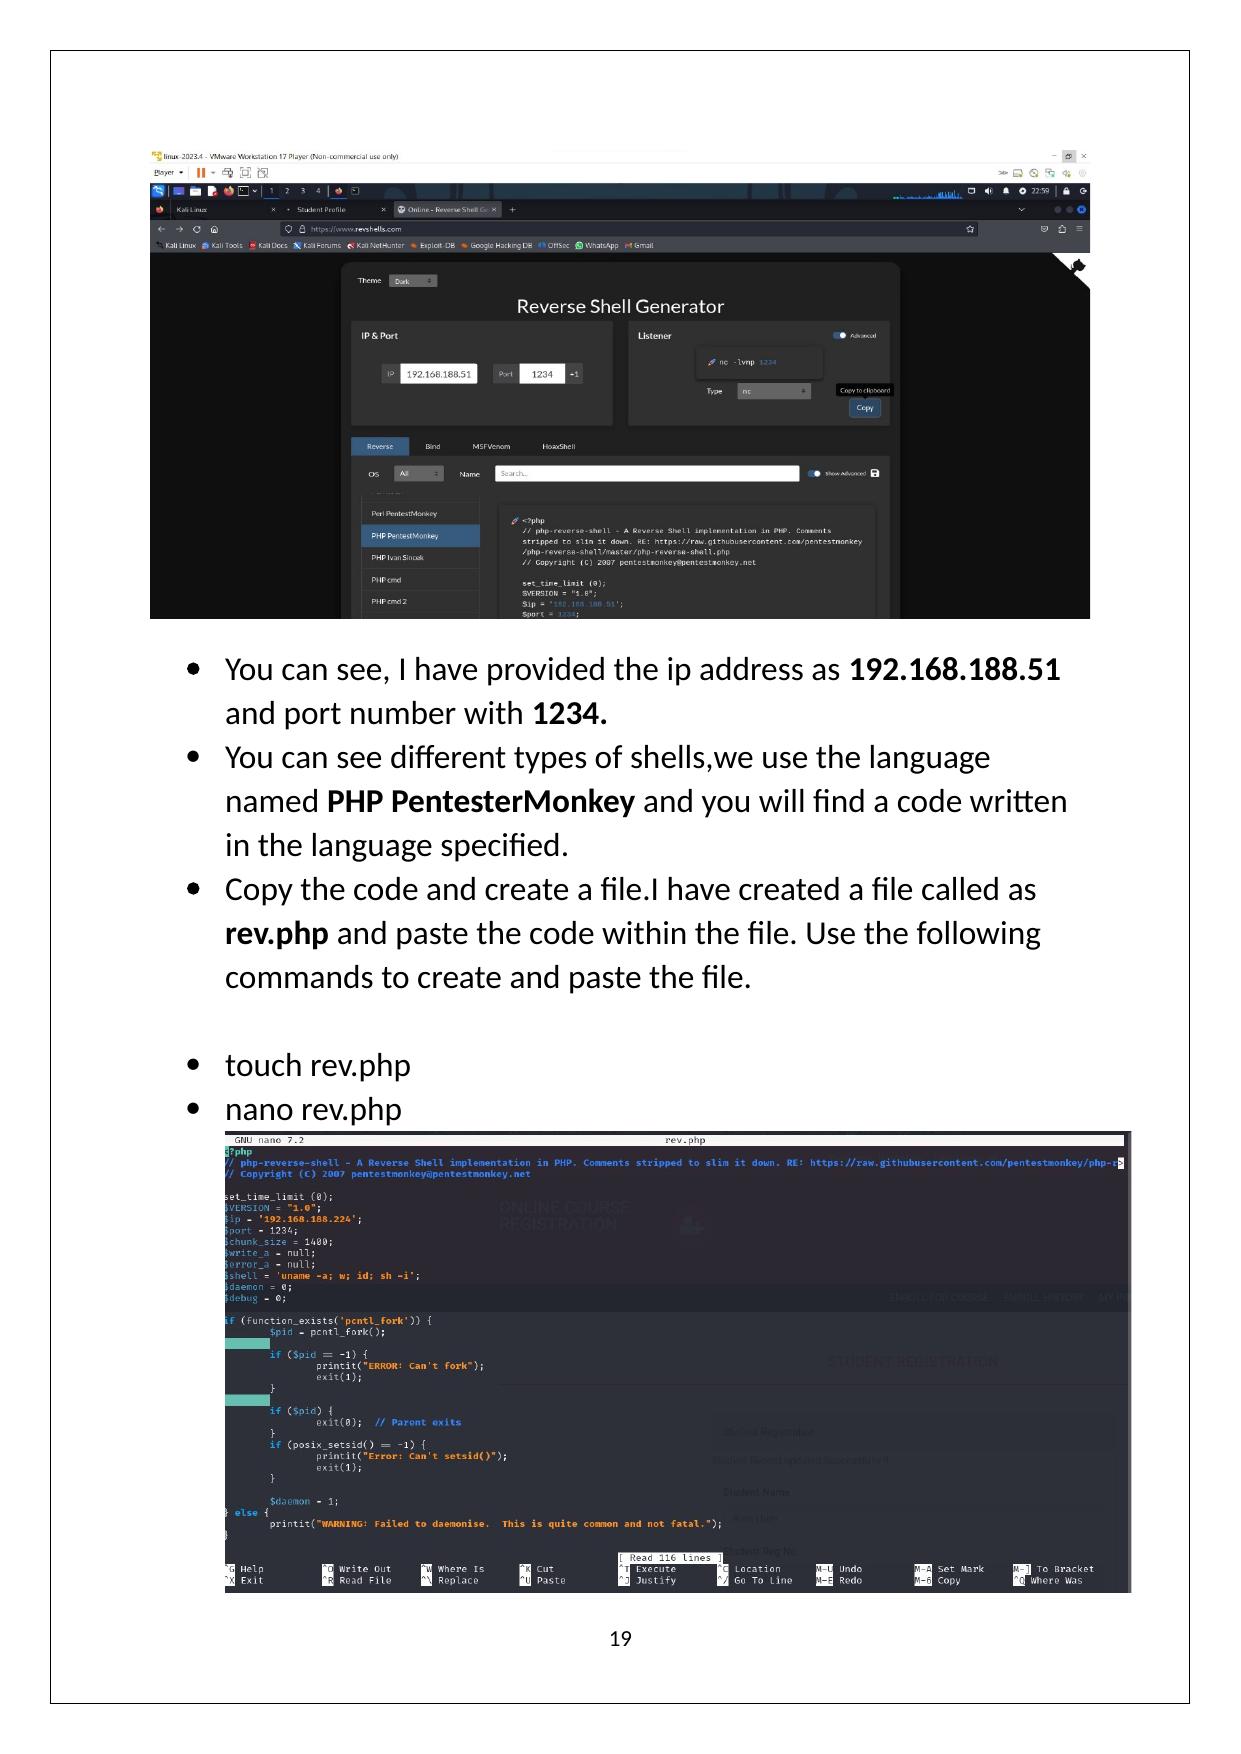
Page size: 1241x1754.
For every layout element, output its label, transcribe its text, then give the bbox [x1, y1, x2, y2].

list touch rev.php [187, 1043, 1090, 1084]
list nano rev.php [187, 1087, 1090, 1128]
picture [150, 150, 1091, 619]
list You can see, I have provided the ip address as 192.168.188.51 and port number with 1234. [187, 648, 1090, 733]
list You can see different types of shells,we use the language named PHP PentesterMonkey and you will find a code written in the language specified. [187, 736, 1090, 864]
list Copy the code and create a file.I have created a file called as rev.php and paste the code within the file. Use the following commands to create and paste the file. [187, 868, 1090, 996]
picture [225, 1131, 1132, 1593]
